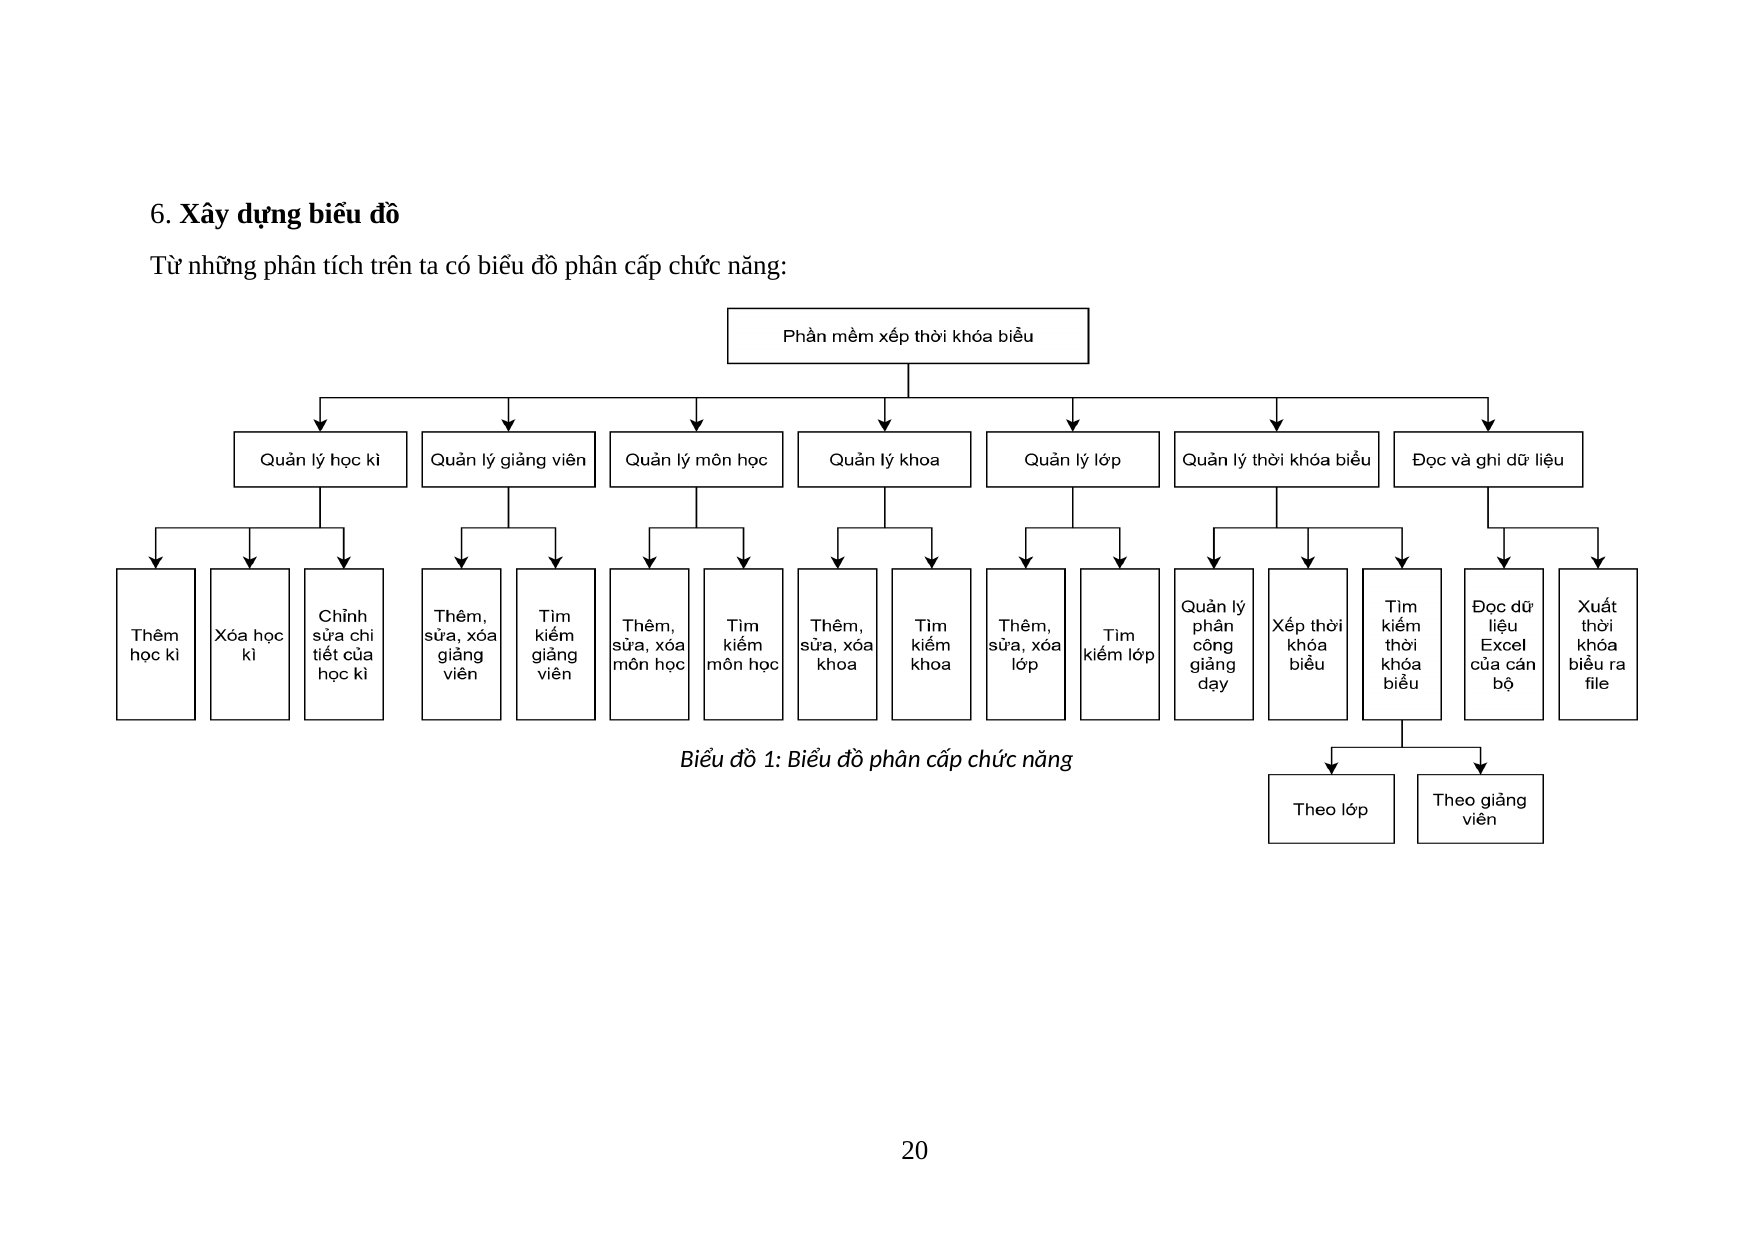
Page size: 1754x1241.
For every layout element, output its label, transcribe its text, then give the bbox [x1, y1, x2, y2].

subtitle Xây dựng biểu đồ [150, 196, 1641, 229]
text Từ những phân tích trên ta có biểu đồ phân cấp chức năng: [112, 249, 1641, 280]
picture [115, 307, 1638, 844]
